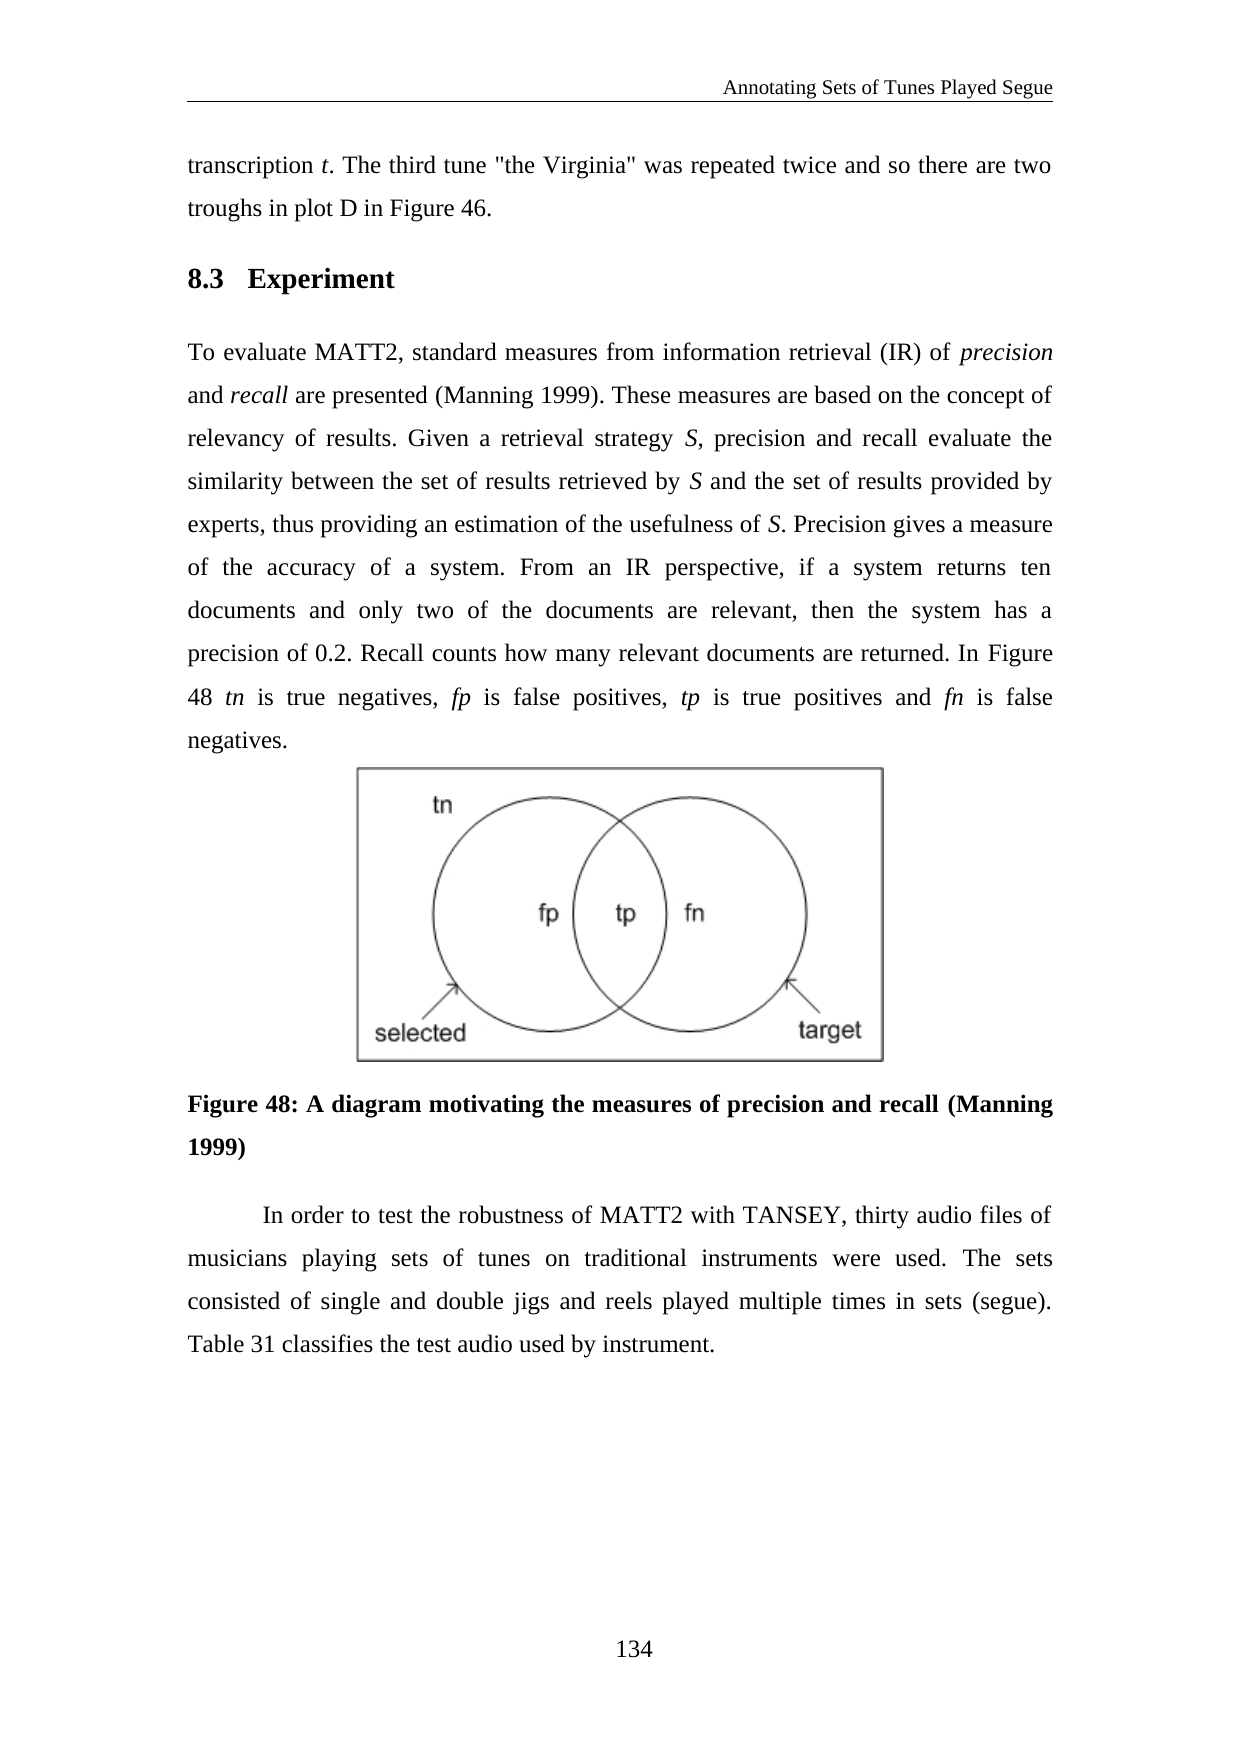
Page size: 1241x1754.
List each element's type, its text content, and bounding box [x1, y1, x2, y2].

text To evaluate MATT2, standard measures from information retrieval (IR) of precision and recall are presented (Manning 1999). These measures are based on the concept of relevancy of results. Given a retrieval strategy S, precision and recall evaluate the similarity between the set of results retrieved by S and the set of results provided by experts, thus providing an estimation of the usefulness of S. Precision gives a measure of the accuracy of a system. From an IR perspective, if a system returns ten documents and only two of the documents are relevant, then the system has a precision of 0.2. Recall counts how many relevant documents are returned. In Figure 48 tn is true negatives, fp is false positives, tp is true positives and fn is false negatives. [187, 337, 1053, 753]
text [175, 150, 1053, 222]
subtitle Experiment [187, 261, 1053, 295]
text In order to test the robustness of MATT2 with TANSEY, thirty audio files of musicians playing sets of tunes on traditional instruments were used. The sets consisted of single and double jigs and reels played multiple times in sets (segue). Table 31 classifies the test audio used by instrument. [187, 1200, 1053, 1358]
picture [356, 767, 884, 1062]
